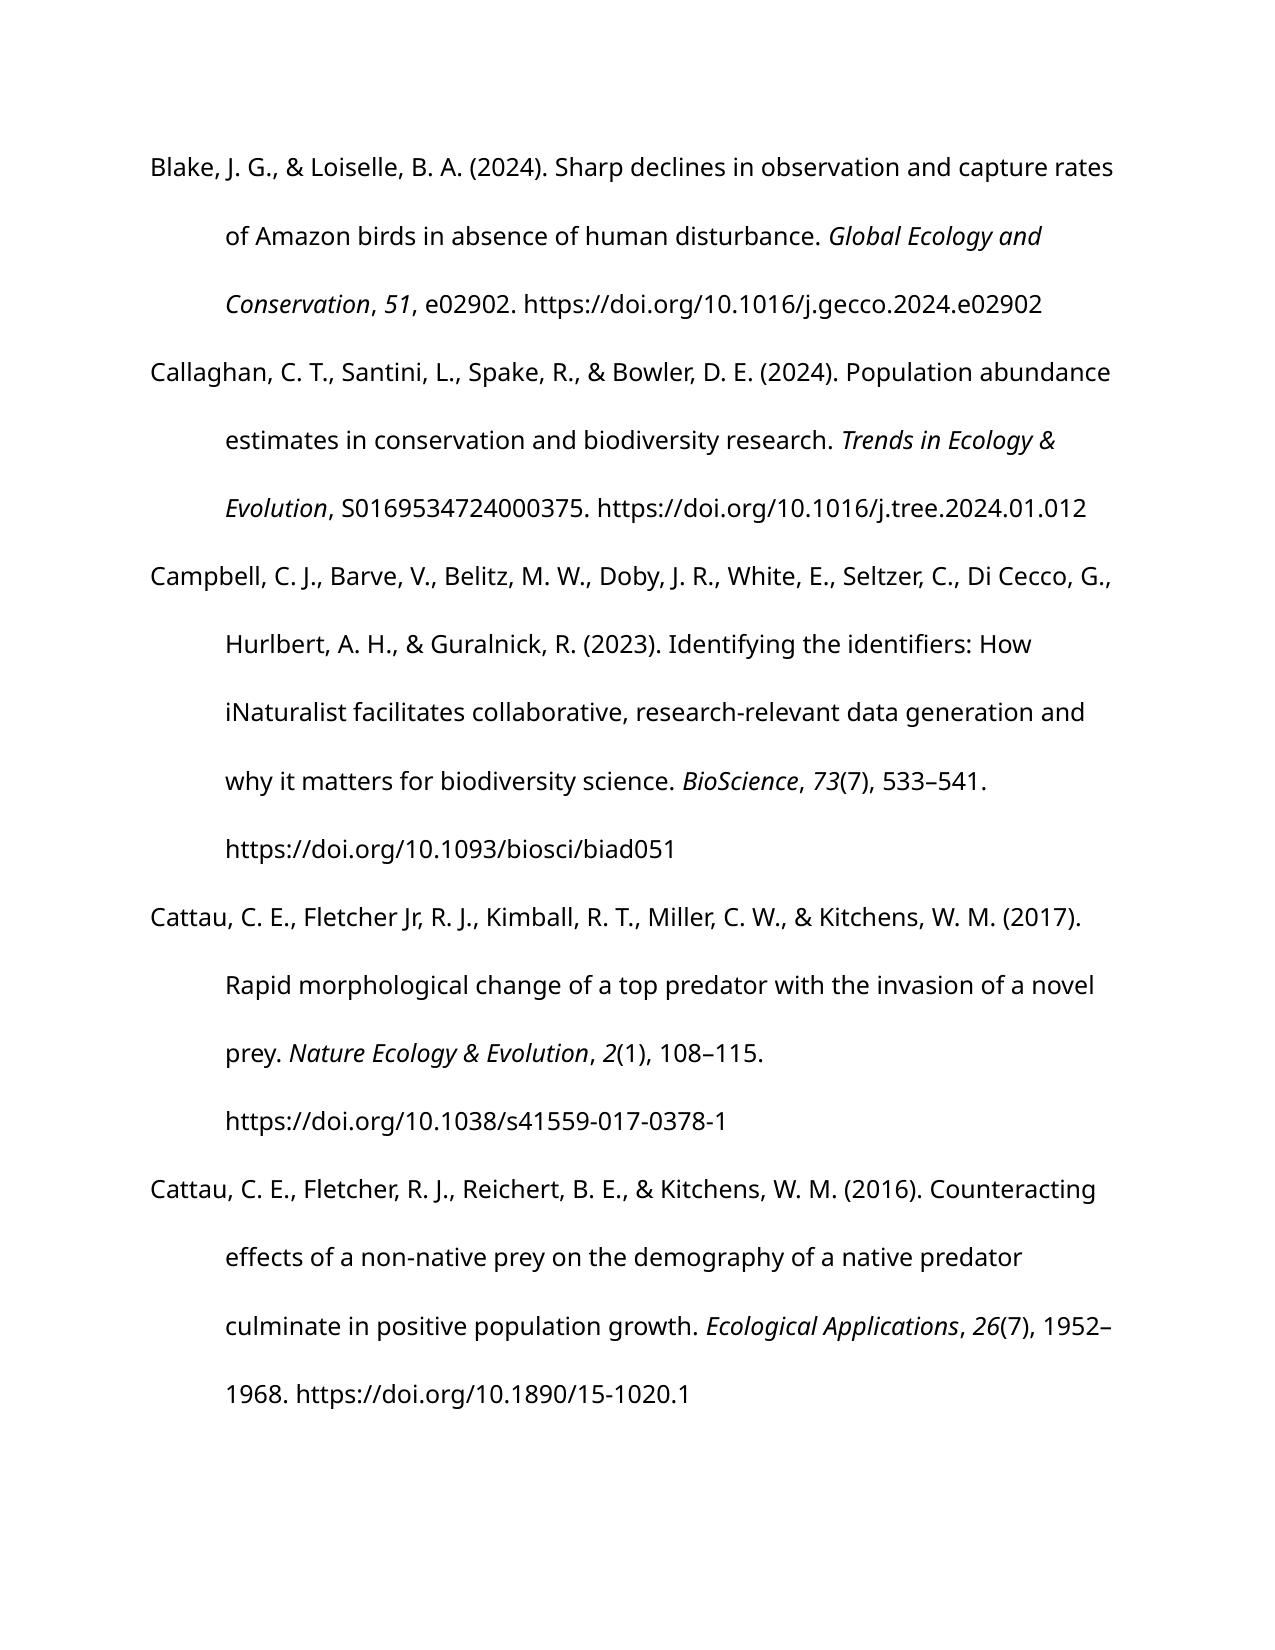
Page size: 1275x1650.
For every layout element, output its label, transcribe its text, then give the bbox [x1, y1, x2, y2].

text Cattau, C. E., Fletcher, R. J., Reichert, B. E., & Kitchens, W. M. (2016). Counteracting effects of a non‐native prey on the demography of a native predator culminate in positive population growth. Ecological Applications, 26(7), 1952–1968. https://doi.org/10.1890/15-1020.1 [150, 1172, 1125, 1410]
text Cattau, C. E., Fletcher Jr, R. J., Kimball, R. T., Miller, C. W., & Kitchens, W. M. (2017). Rapid morphological change of a top predator with the invasion of a novel prey. Nature Ecology & Evolution, 2(1), 108–115. https://doi.org/10.1038/s41559-017-0378-1 [150, 899, 1125, 1138]
text Callaghan, C. T., Santini, L., Spake, R., & Bowler, D. E. (2024). Population abundance estimates in conservation and biodiversity research. Trends in Ecology & Evolution, S0169534724000375. https://doi.org/10.1016/j.tree.2024.01.012 [150, 354, 1125, 525]
text Blake, J. G., & Loiselle, B. A. (2024). Sharp declines in observation and capture rates of Amazon birds in absence of human disturbance. Global Ecology and Conservation, 51, e02902. https://doi.org/10.1016/j.gecco.2024.e02902 [150, 150, 1125, 320]
text Campbell, C. J., Barve, V., Belitz, M. W., Doby, J. R., White, E., Seltzer, C., Di Cecco, G., Hurlbert, A. H., & Guralnick, R. (2023). Identifying the identifiers: How iNaturalist facilitates collaborative, research-relevant data generation and why it matters for biodiversity science. BioScience, 73(7), 533–541. https://doi.org/10.1093/biosci/biad051 [150, 559, 1125, 865]
